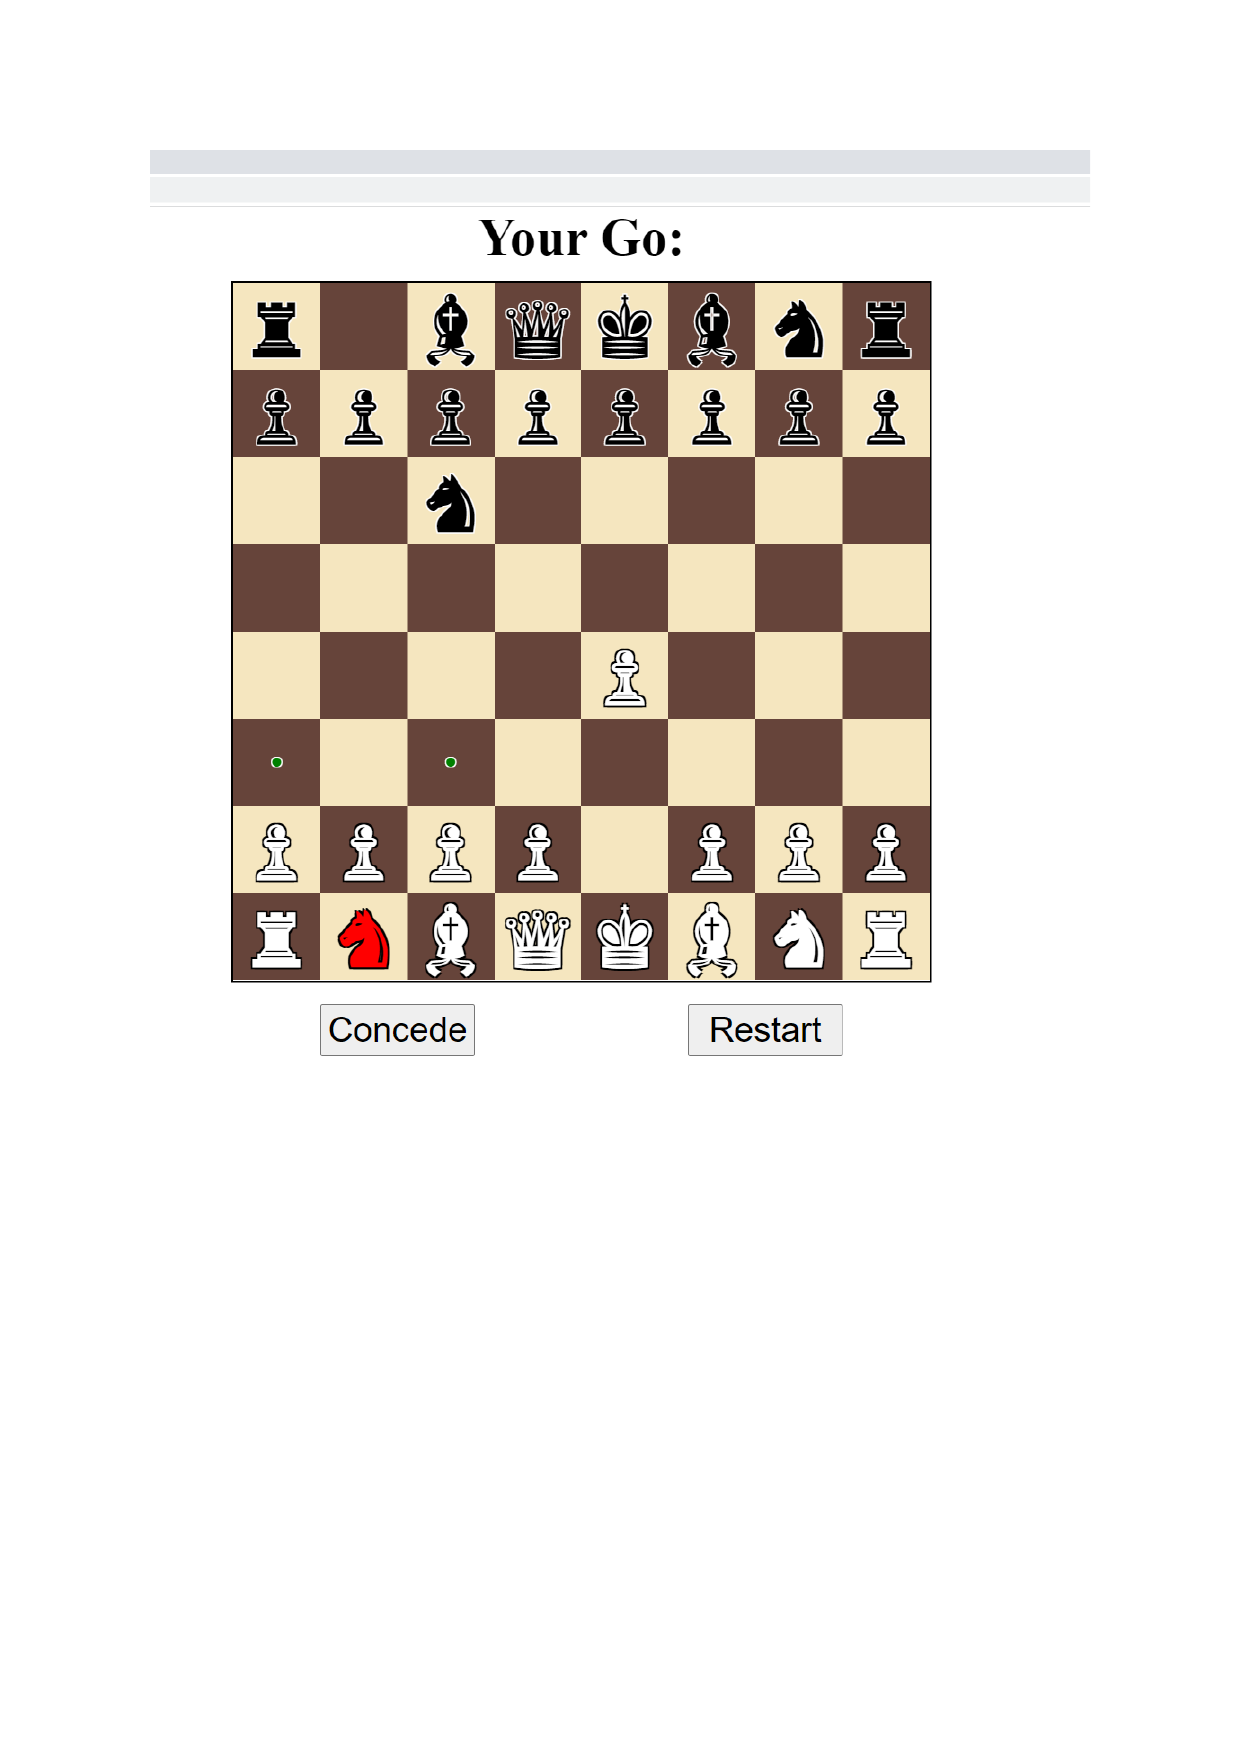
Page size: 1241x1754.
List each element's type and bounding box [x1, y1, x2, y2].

picture [150, 150, 1091, 1072]
